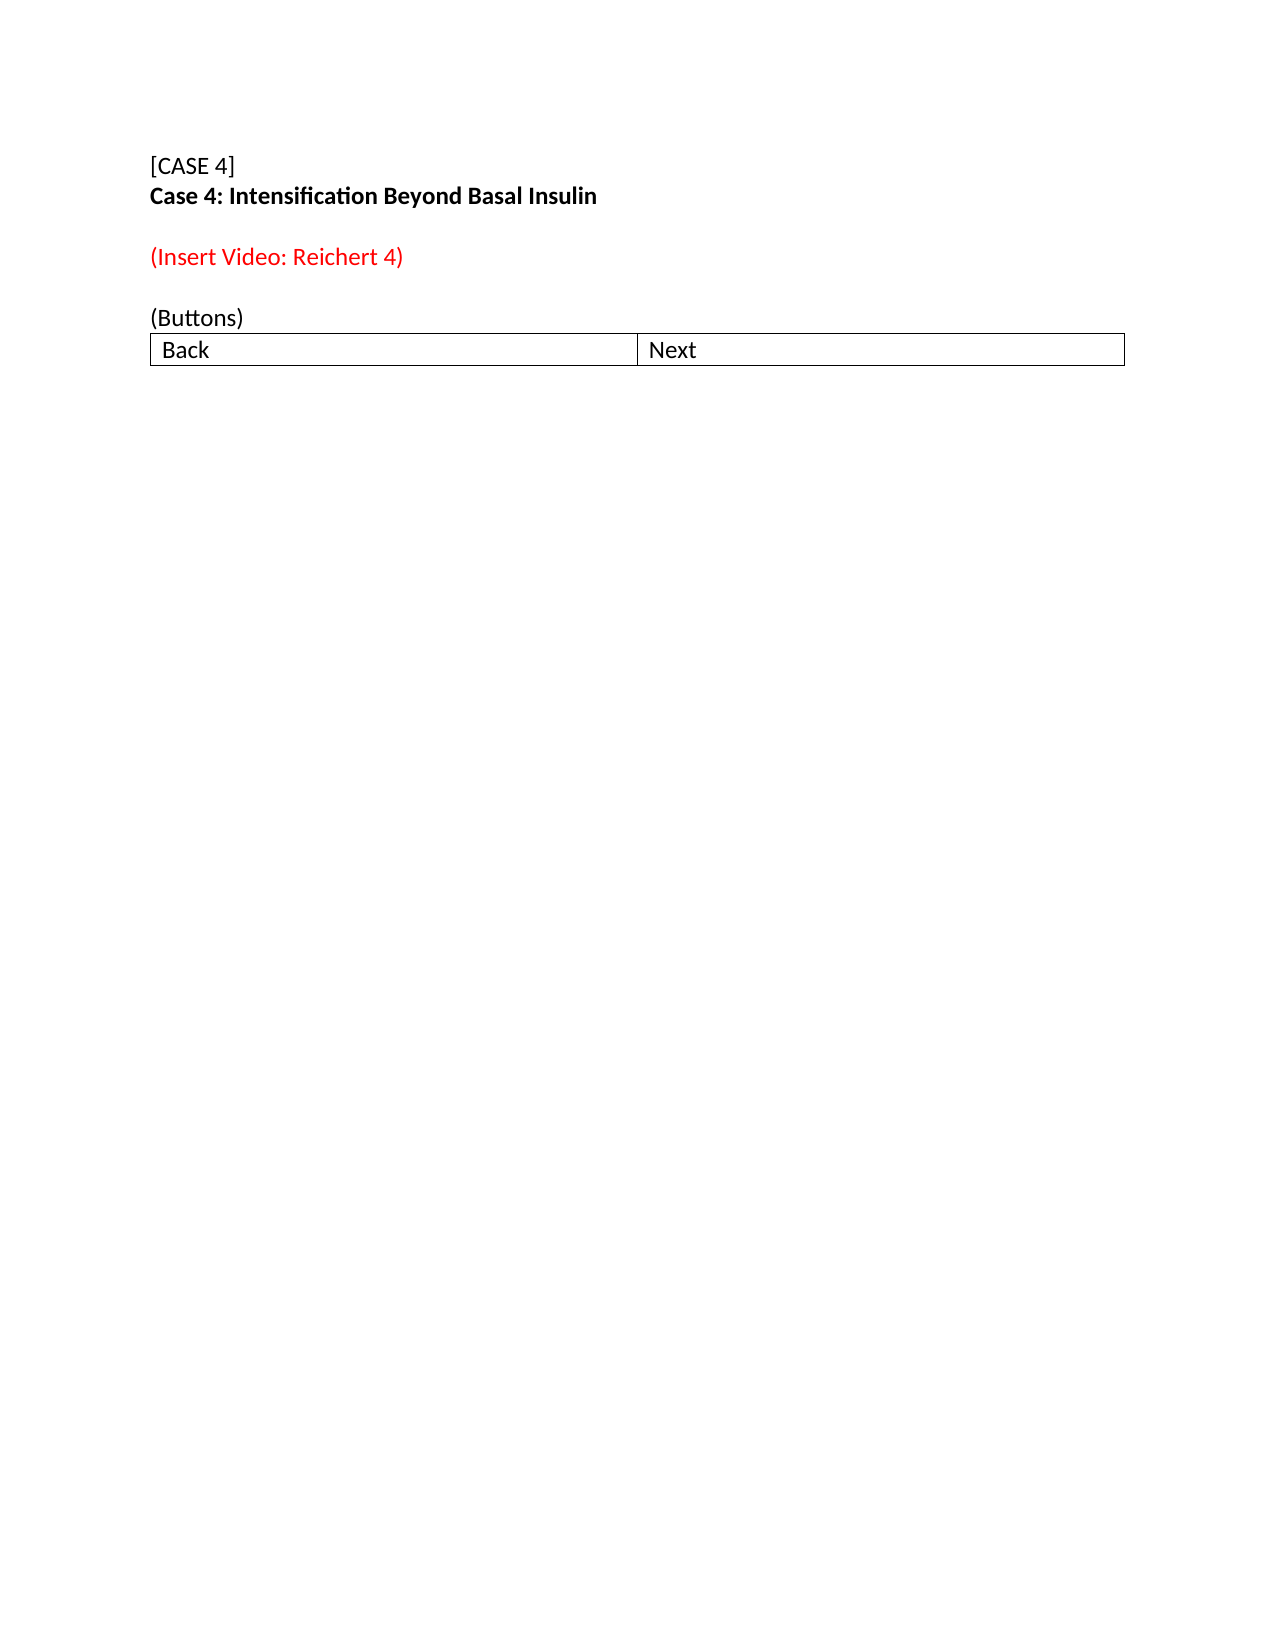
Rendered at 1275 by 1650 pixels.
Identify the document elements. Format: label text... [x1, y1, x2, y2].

table_header Next [638, 334, 1124, 365]
text Case 4: Intensification Beyond Basal Insulin [150, 181, 1125, 211]
text (Buttons) [150, 303, 1125, 333]
text (Insert Video: Reichert 4) [150, 242, 1125, 272]
text [CASE 4] [150, 150, 1125, 181]
table_header Back [151, 334, 637, 365]
